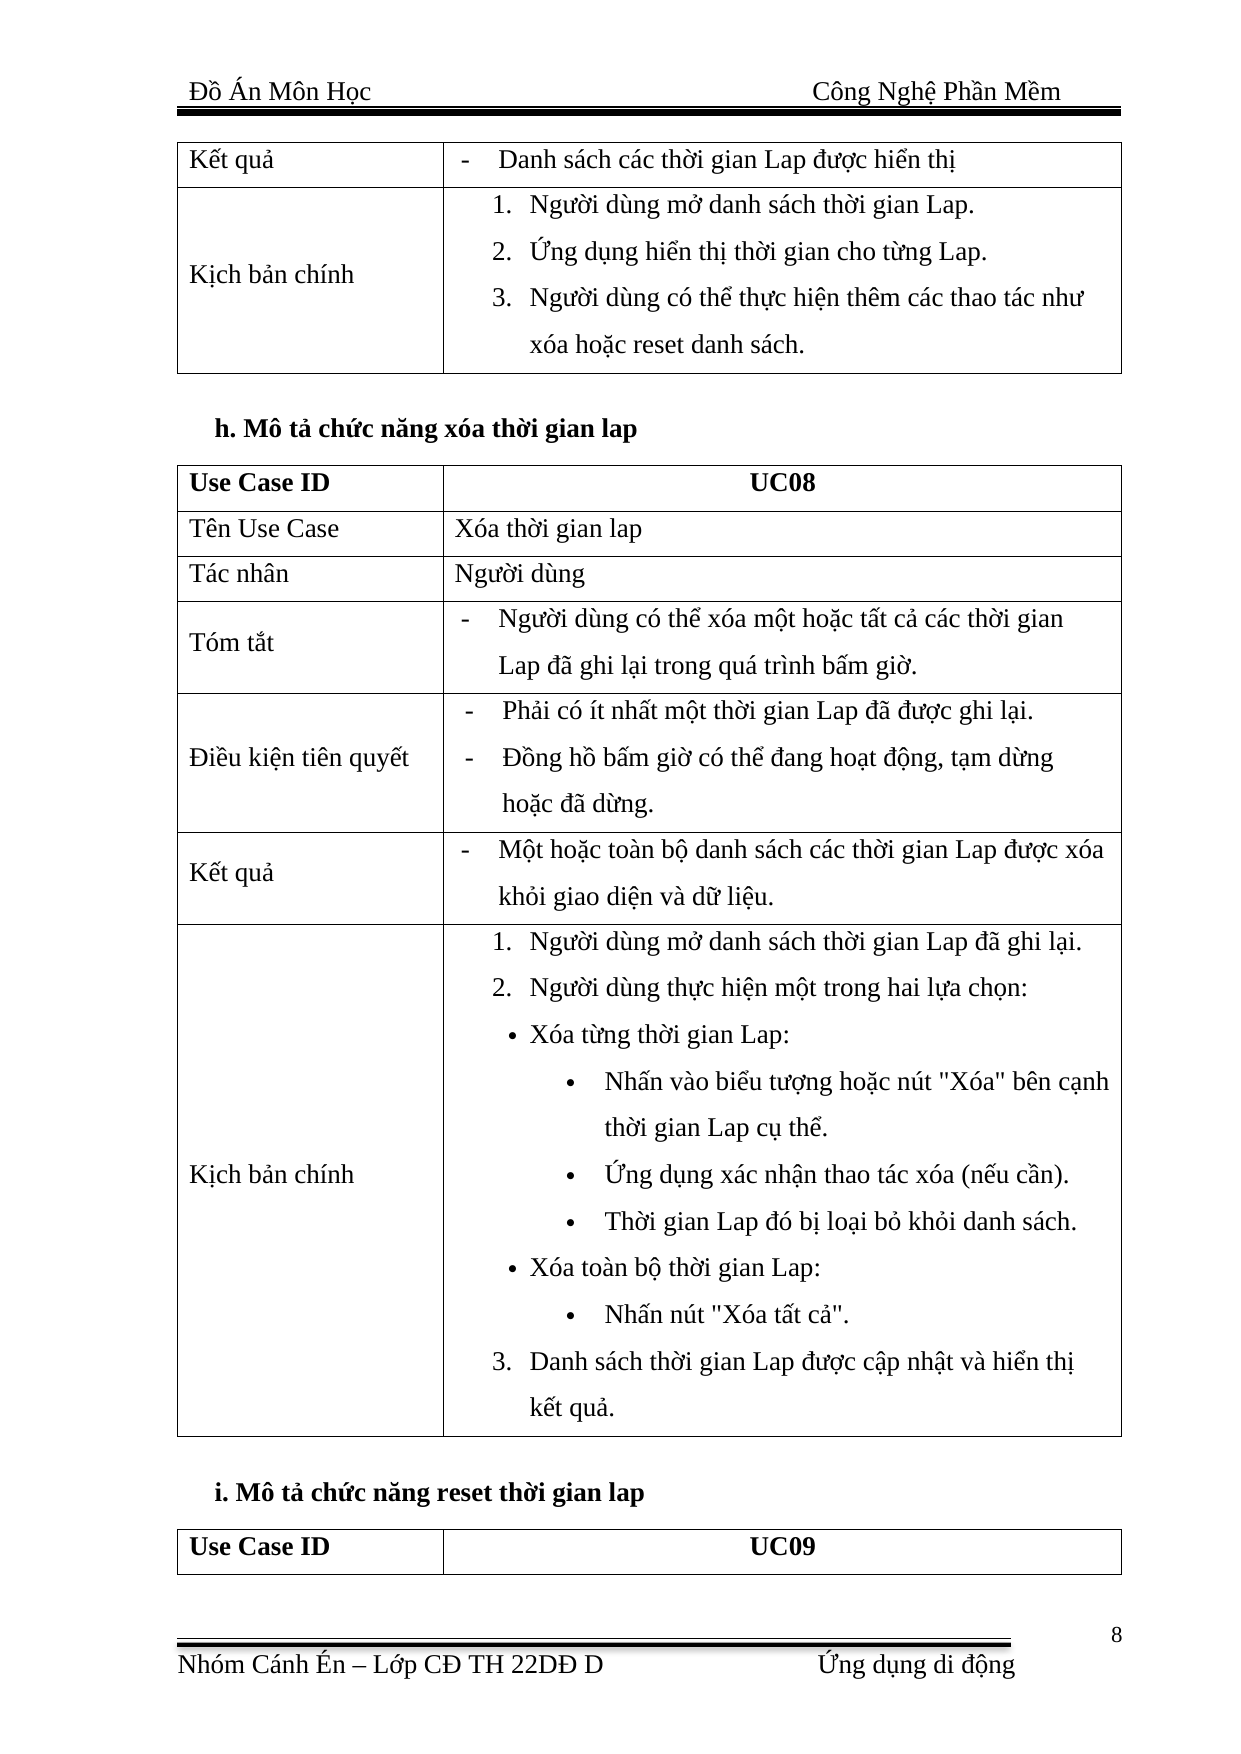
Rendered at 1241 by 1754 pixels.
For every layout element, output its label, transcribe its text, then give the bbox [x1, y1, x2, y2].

table_cell Người dùng mở danh sách thời gian Lap. Ứng dụng hiển thị thời gian cho từng Lap. Người dùng có thể thực hiện thêm các thao tác như xóa hoặc reset danh sách. [444, 188, 1121, 372]
table_cell Xóa thời gian lap [444, 512, 1121, 556]
table_cell Kịch bản chính [178, 188, 443, 372]
table_cell Danh sách các thời gian Lap được hiển thị [444, 143, 1121, 187]
table_cell Phải có ít nhất một thời gian Lap đã được ghi lại. Đồng hồ bấm giờ có thể đang hoạt động, tạm dừng hoặc đã dừng. [444, 694, 1121, 832]
table_cell Điều kiện tiên quyết [178, 694, 443, 832]
subtitle Mô tả chức năng xóa thời gian lap [177, 412, 1122, 443]
table_cell Tác nhân [178, 557, 443, 601]
table_cell Người dùng có thể xóa một hoặc tất cả các thời gian Lap đã ghi lại trong quá trình bấm giờ. [444, 602, 1121, 693]
table_cell Kết quả [178, 833, 443, 924]
table_cell Tóm tắt [178, 602, 443, 693]
table_header UC08 [444, 466, 1121, 511]
table_header Use Case ID [178, 1530, 443, 1574]
table_cell Một hoặc toàn bộ danh sách các thời gian Lap được xóa khỏi giao diện và dữ liệu. [444, 833, 1121, 924]
table_cell Tên Use Case [178, 512, 443, 556]
table_cell Người dùng mở danh sách thời gian Lap đã ghi lại. Người dùng thực hiện một trong hai lựa chọn: Xóa từng thời gian Lap: Nhấn vào biểu tượng hoặc nút "Xóa" bên cạnh thời gian Lap cụ thể. Ứng dụng xác nhận thao tác xóa (nếu cần). Thời gian Lap đó bị loại bỏ khỏi danh sách. Xóa toàn bộ thời gian Lap: Nhấn nút "Xóa tất cả". Danh sách thời gian Lap được cập nhật và hiển thị kết quả. [444, 925, 1121, 1436]
table_cell Kịch bản chính [178, 925, 443, 1436]
table_header Use Case ID [178, 466, 443, 511]
table_cell Người dùng [444, 557, 1121, 601]
table_cell Kết quả [178, 143, 443, 187]
subtitle Mô tả chức năng reset thời gian lap [177, 1476, 1122, 1507]
table_header UC09 [444, 1530, 1121, 1574]
